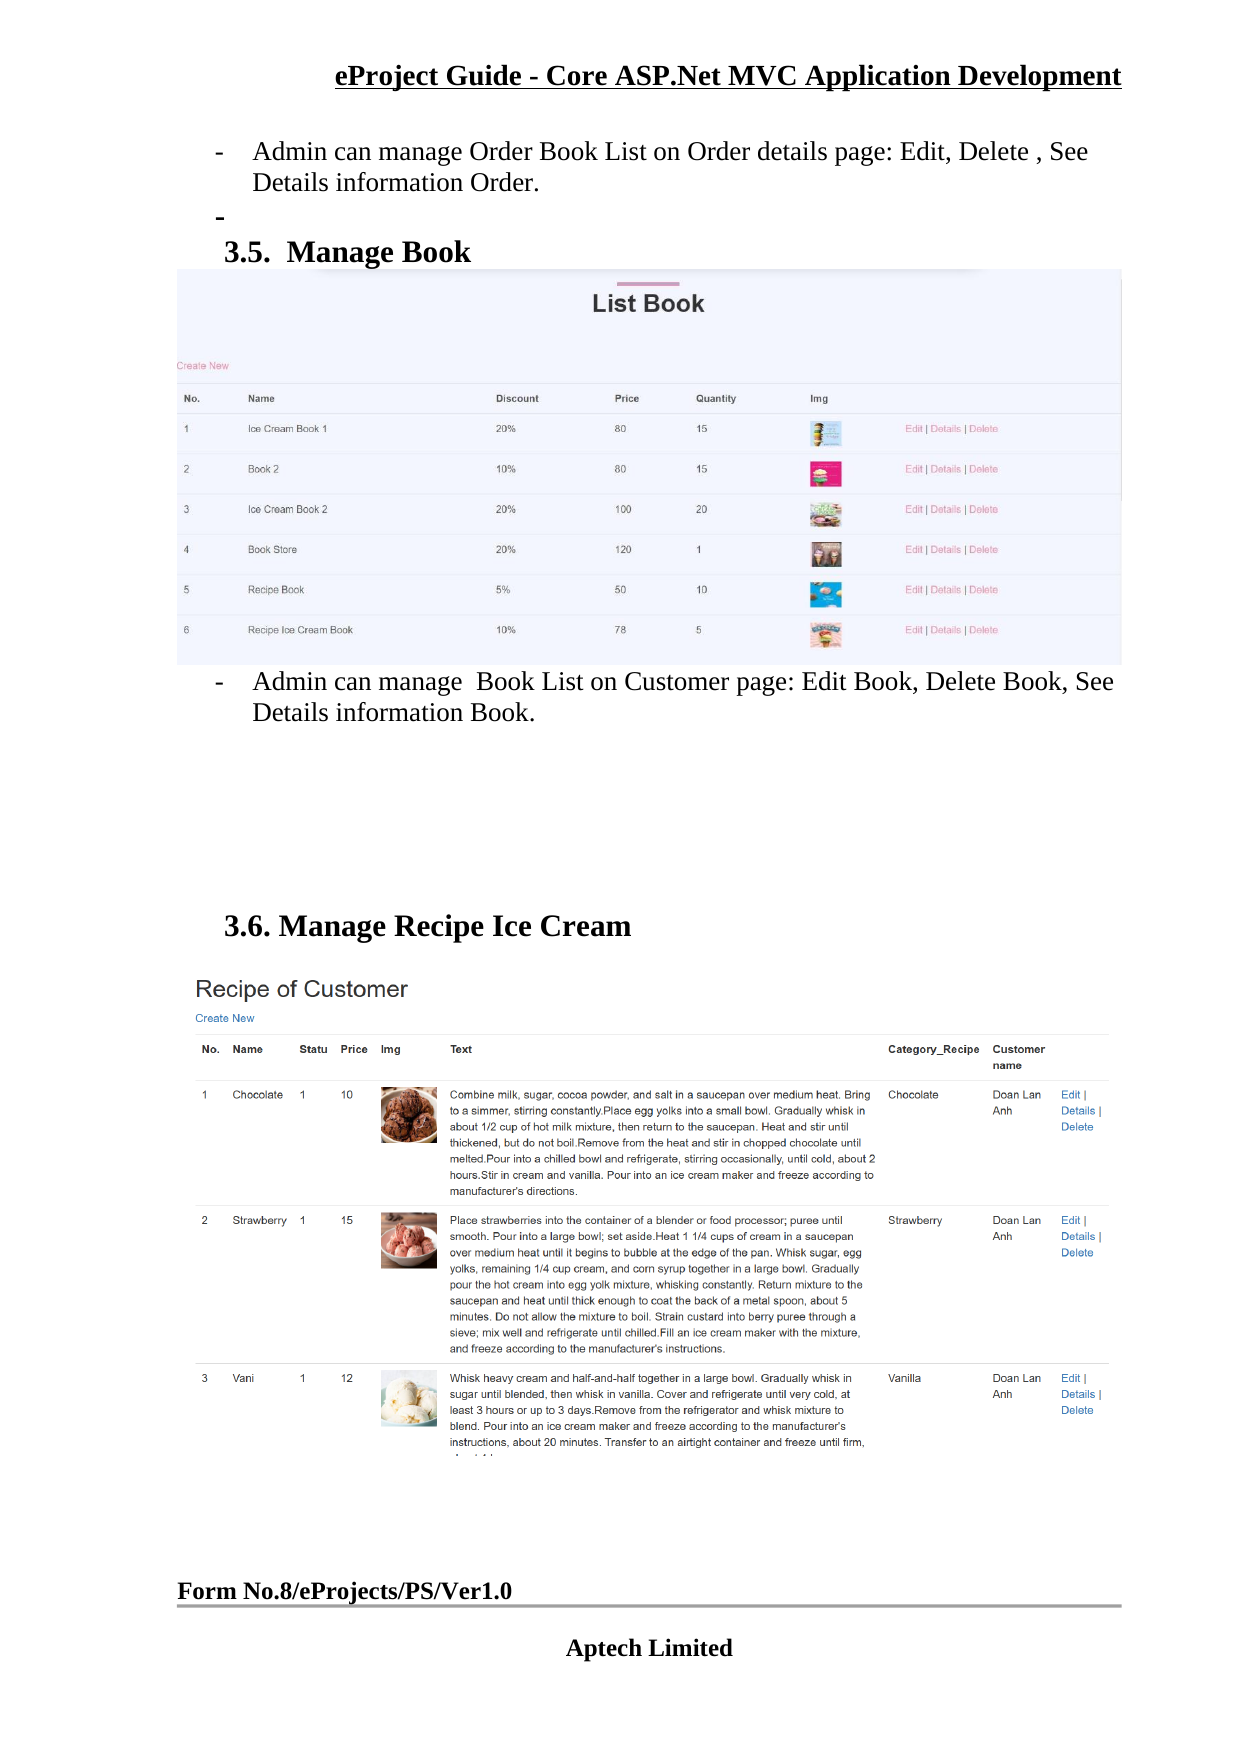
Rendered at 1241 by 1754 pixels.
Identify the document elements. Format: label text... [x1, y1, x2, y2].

list Admin can manage Order Book List on Order details page: Edit, Delete , See Details information Order. [214, 135, 1122, 197]
text 3.6. Manage Recipe Ice Cream [177, 907, 1122, 943]
picture [177, 269, 1122, 665]
list Admin can manage Book List on Customer page: Edit Book, Delete Book, See Details information Book. [214, 665, 1122, 727]
picture [177, 978, 1122, 1456]
text 3.5. Manage Book [177, 233, 1122, 269]
